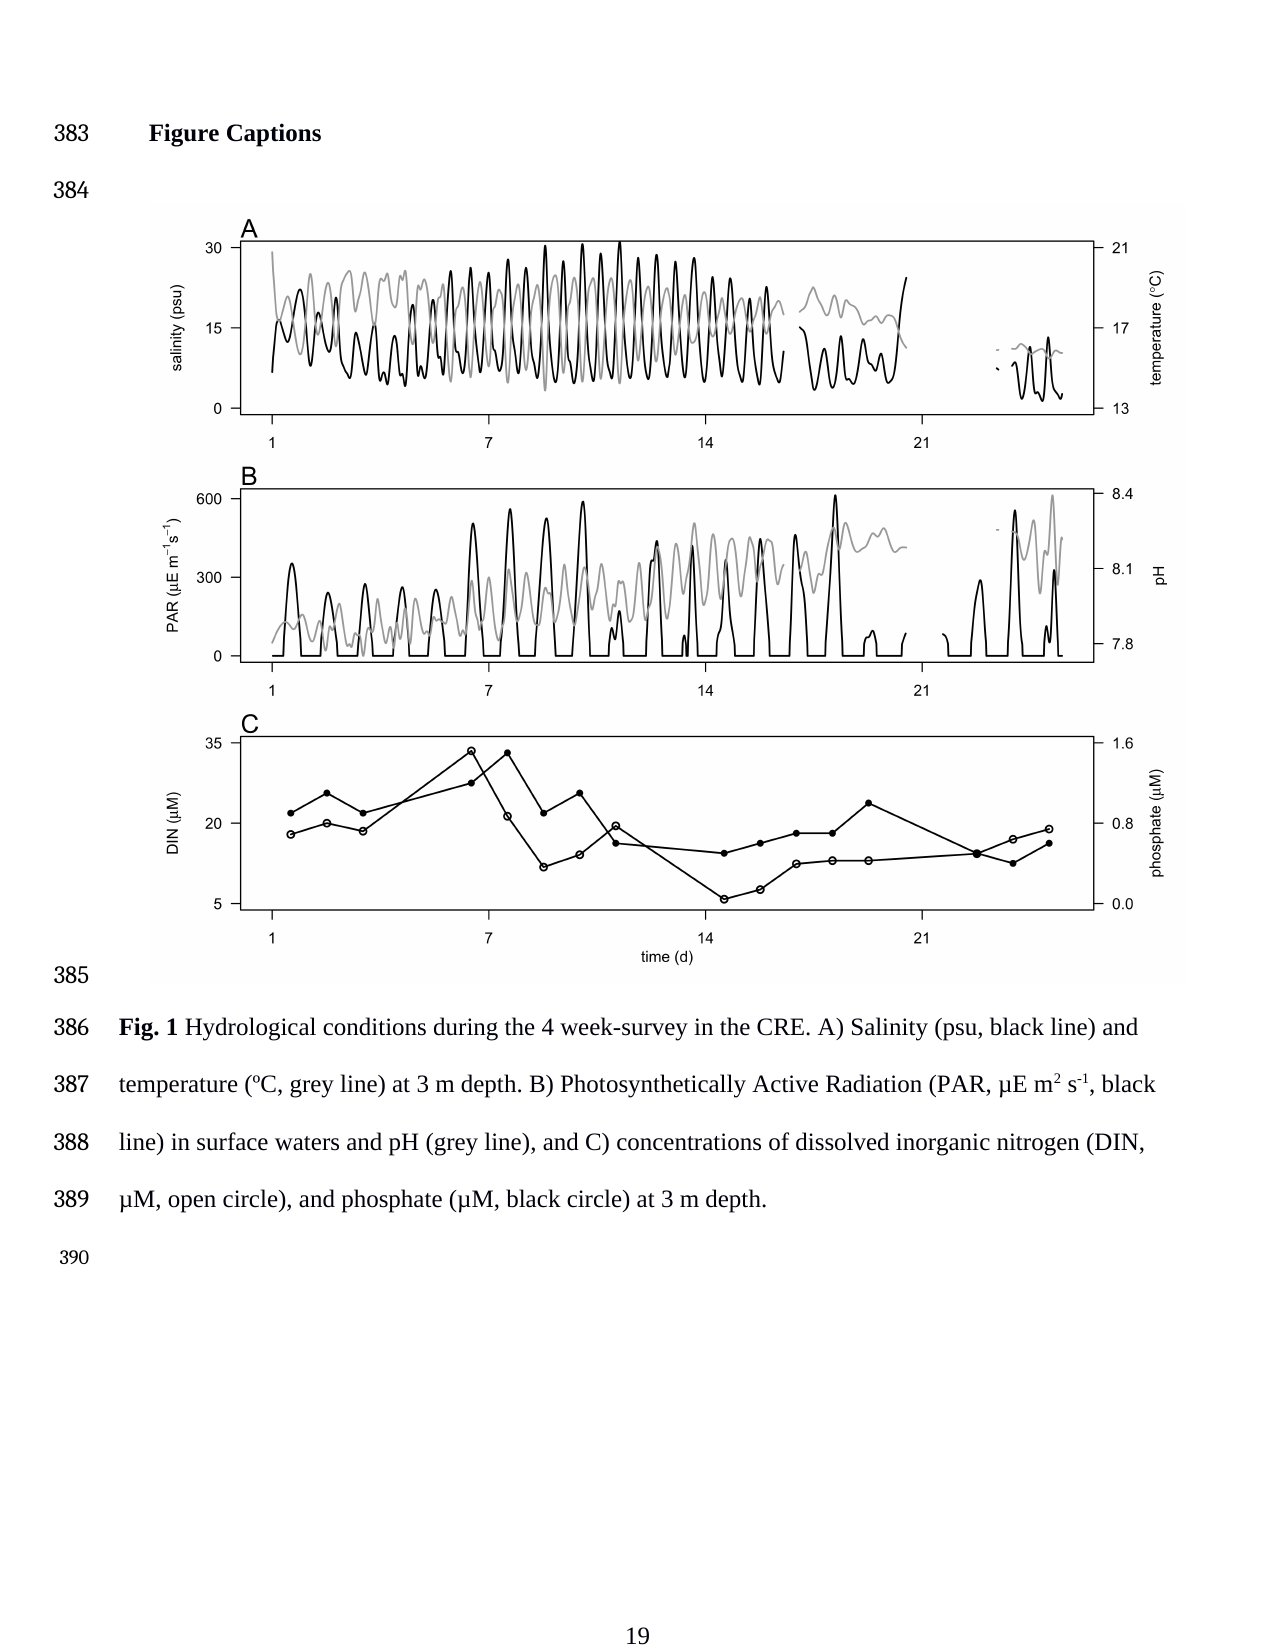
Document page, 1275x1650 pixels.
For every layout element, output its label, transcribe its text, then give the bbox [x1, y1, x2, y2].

text Figure Captions [118, 118, 1156, 147]
picture [148, 204, 1186, 984]
text Fig. 1 Hydrological conditions during the 4 week-survey in the CRE. A) Salinity (psu, black line) and temperature (ºC, grey line) at 3 m depth. B) Photosynthetically Active Radiation (PAR, µE m2 s-1, black line) in surface waters and pH (grey line), and C) concentrations of dissolved inorganic nitrogen (DIN, µM, open circle), and phosphate (µM, black circle) at 3 m depth. [118, 1012, 1156, 1213]
